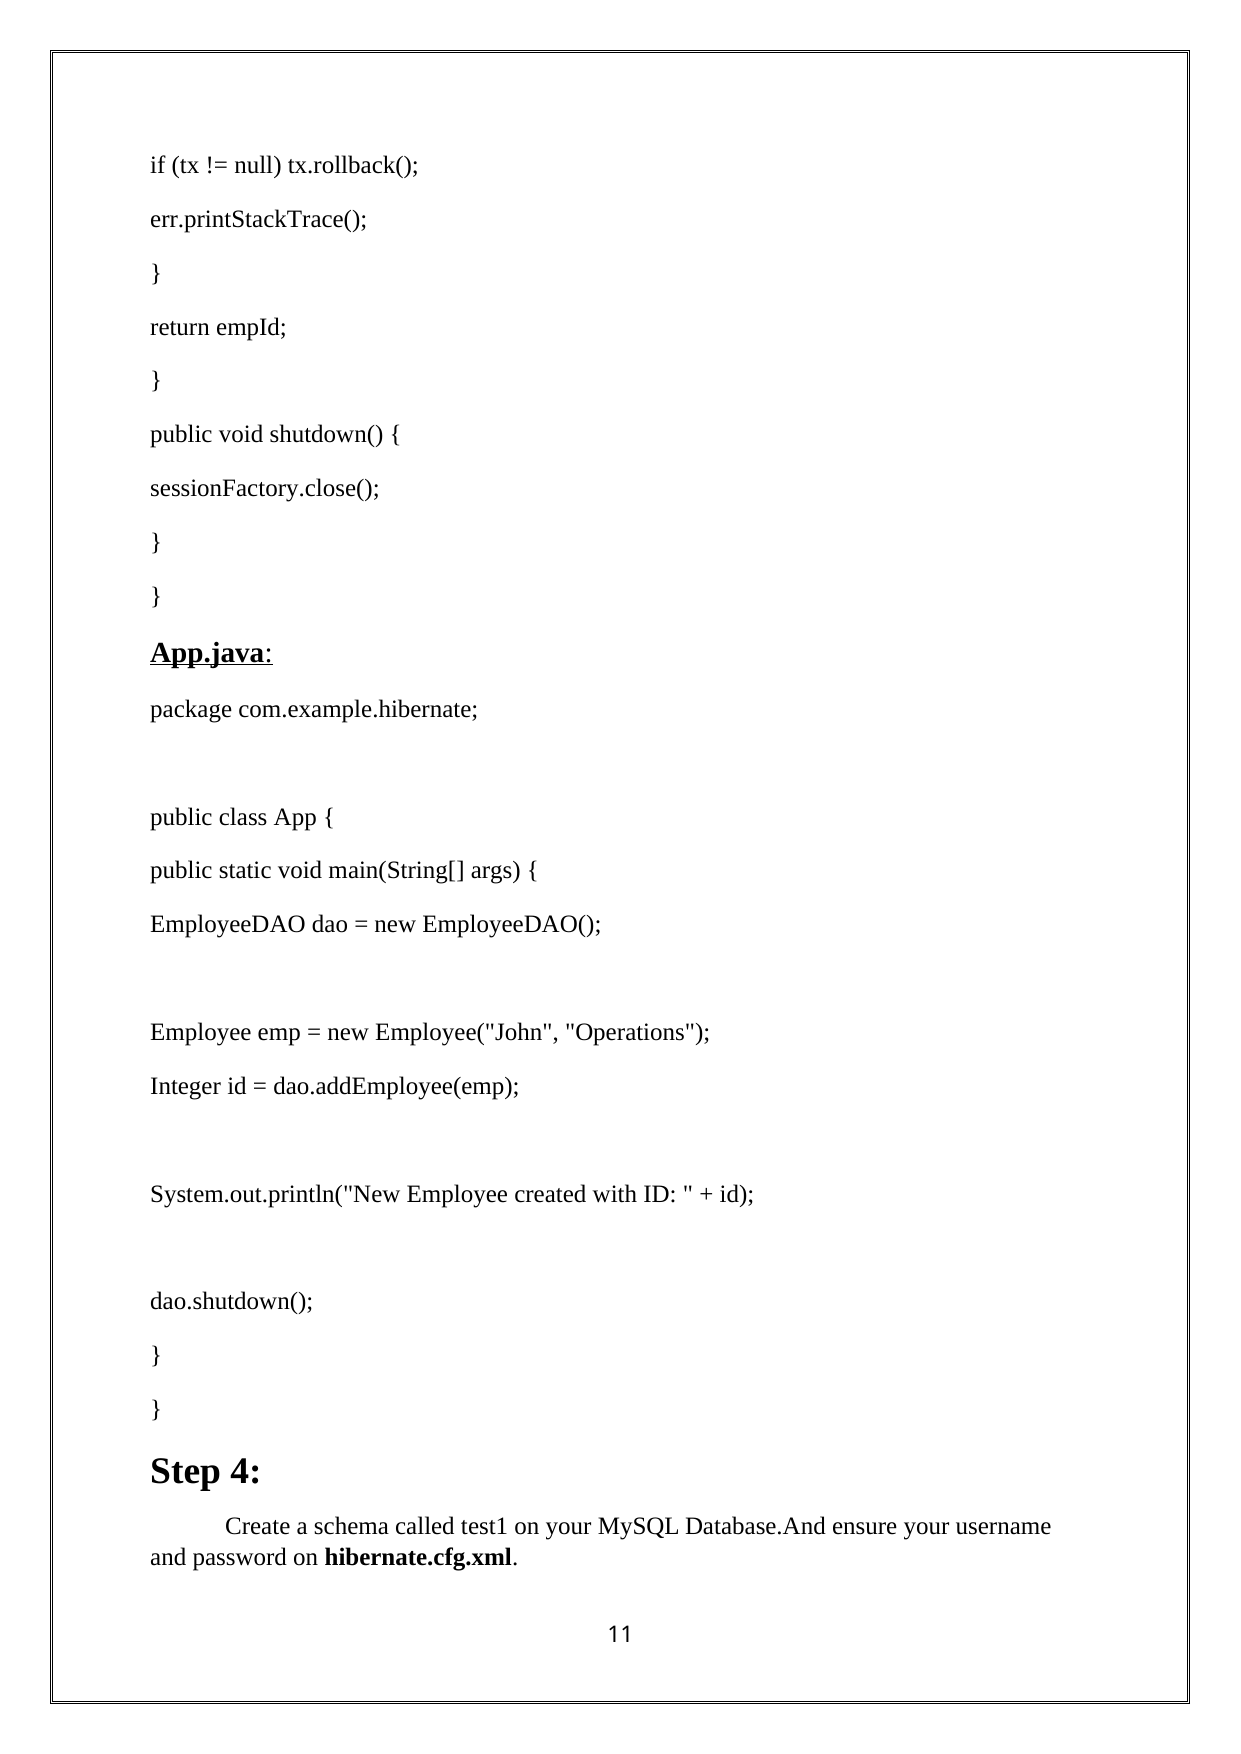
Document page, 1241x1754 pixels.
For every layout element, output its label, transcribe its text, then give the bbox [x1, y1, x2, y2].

subtitle App.java: [150, 635, 1090, 668]
subtitle } [150, 365, 1090, 394]
subtitle public void shutdown() { [150, 419, 1090, 448]
subtitle package com.example.hibernate; [150, 694, 1090, 723]
subtitle Integer id = dao.addEmployee(emp); [150, 1071, 1090, 1100]
subtitle } [150, 1394, 1090, 1423]
subtitle public static void main(String[] args) { [150, 856, 1090, 884]
subtitle } [150, 527, 1090, 556]
subtitle err.printStackTrace(); [150, 204, 1090, 233]
text Create a schema called test1 on your MySQL Database.And ensure your username and password on hibernate.cfg.xml. [150, 1511, 1090, 1571]
subtitle return empId; [150, 312, 1090, 340]
subtitle if (tx != null) tx.rollback(); [150, 150, 1090, 179]
subtitle } [150, 258, 1090, 286]
subtitle Employee emp = new Employee("John", "Operations"); [150, 1017, 1090, 1046]
subtitle } [150, 1340, 1090, 1369]
subtitle System.out.println("New Employee created with ID: " + id); [150, 1179, 1090, 1207]
subtitle dao.shutdown(); [150, 1286, 1090, 1315]
subtitle public class App { [150, 802, 1090, 831]
text Step 4: [150, 1448, 1090, 1491]
subtitle sessionFactory.close(); [150, 473, 1090, 502]
subtitle } [150, 581, 1090, 609]
subtitle EmployeeDAO dao = new EmployeeDAO(); [150, 909, 1090, 938]
